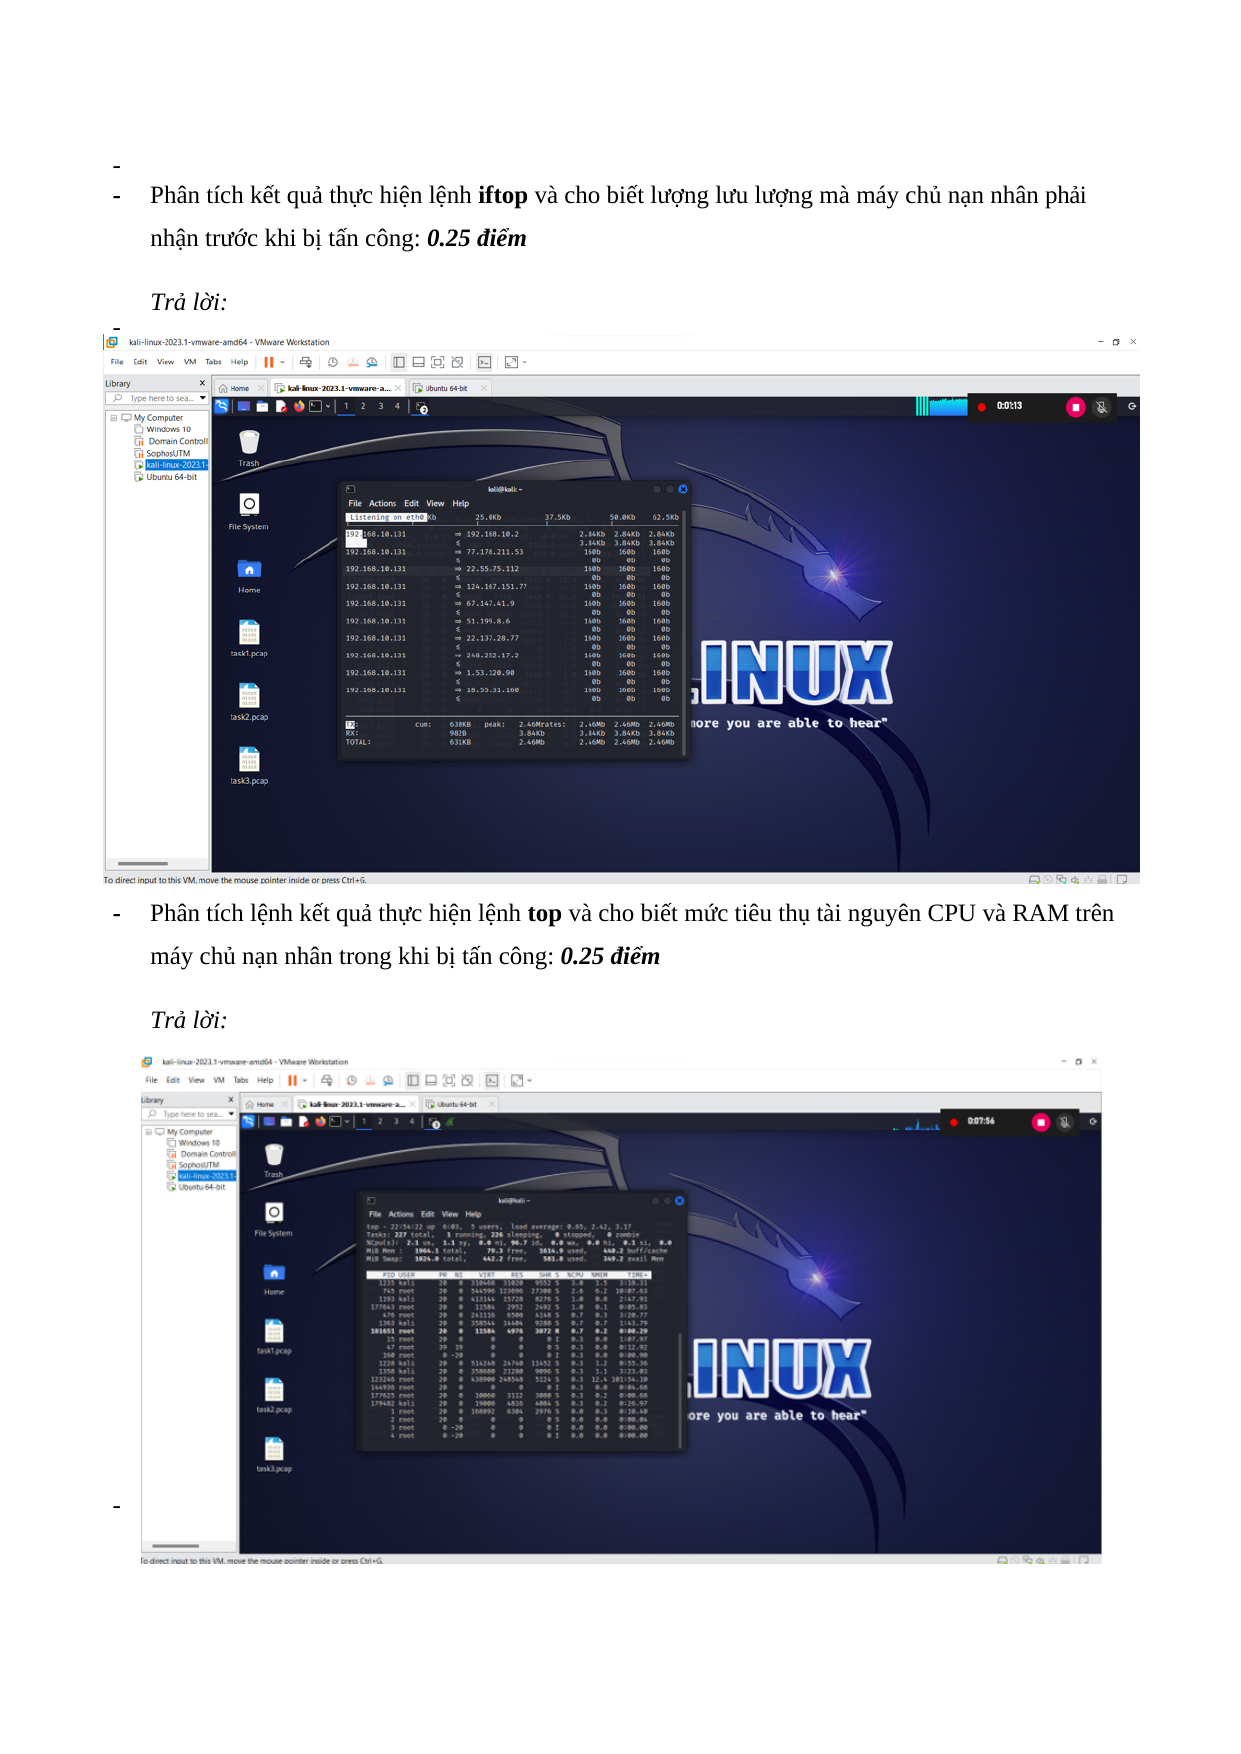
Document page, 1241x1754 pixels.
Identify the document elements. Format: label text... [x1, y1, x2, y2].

text Trả lời: [150, 1005, 1140, 1033]
picture [102, 330, 1140, 884]
list Phân tích lệnh kết quả thực hiện lệnh top và cho biết mức tiêu thụ tài nguyên CPU và RAM trên máy chủ nạn nhân trong khi bị tấn công: 0.25 điểm [113, 898, 1129, 969]
text Trả lời: [150, 287, 1140, 316]
list Phân tích kết quả thực hiện lệnh iftop và cho biết lượng lưu lượng mà máy chủ nạn nhân phải nhận trước khi bị tấn công: 0.25 điểm [113, 180, 1129, 252]
picture [140, 1049, 1102, 1564]
